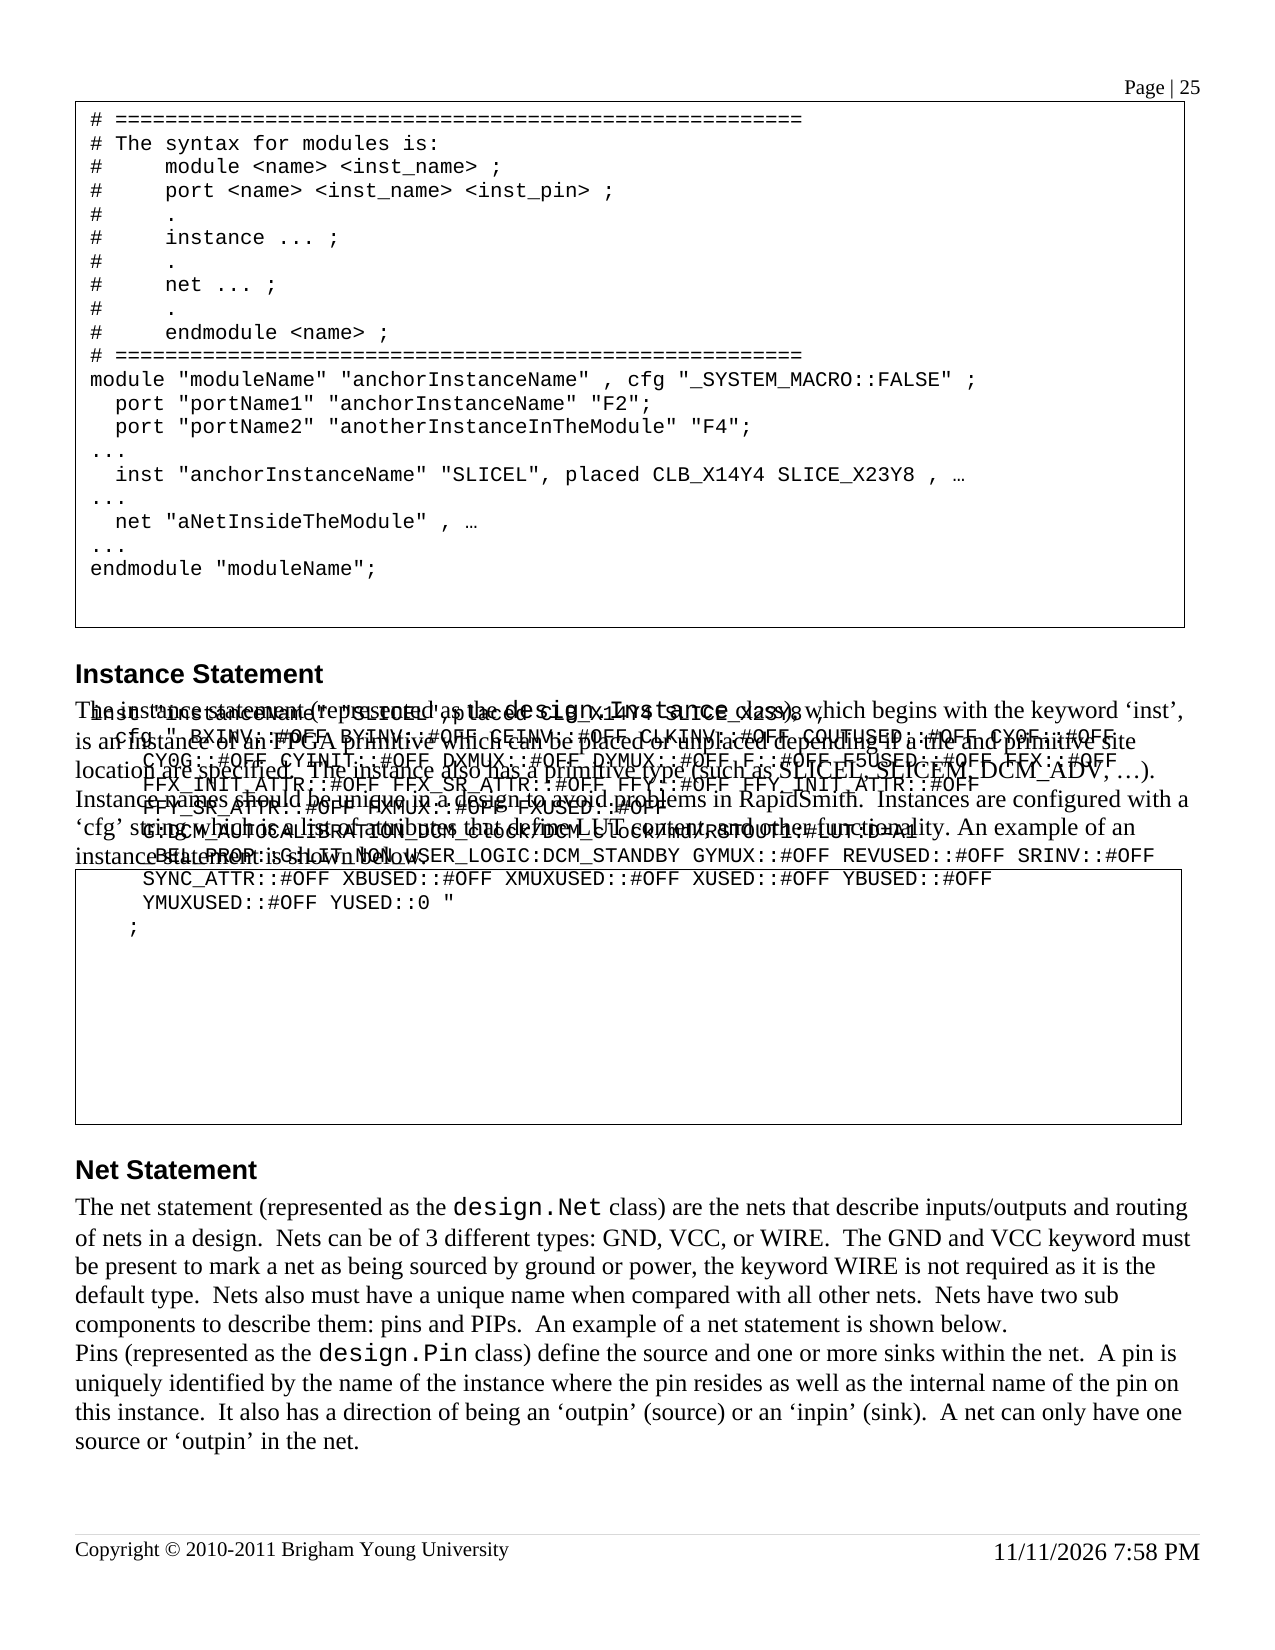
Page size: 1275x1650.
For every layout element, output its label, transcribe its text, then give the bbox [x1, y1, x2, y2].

subtitle Instance Statement [75, 658, 1200, 689]
text The instance statement (represented as the design.Instance class), which begins with the keyword ‘inst’, is an instance of an FPGA primitive which can be placed or unplaced depending if a tile and primitive site location are specified. The instance also has a primitive type (such as SLICEL, SLICEM, DCM_ADV, …). Instance names should be unique in a design to avoid problems in RapidSmith. Instances are configured with a ‘cfg’ string which is a list of attributes that define LUT content, and other functionality. An example of an instance statement is shown below. [75, 695, 1200, 1129]
subtitle Net Statement [75, 1154, 1200, 1186]
text The net statement (represented as the design.Net class) are the nets that describe inputs/outputs and routing of nets in a design. Nets can be of 3 different types: GND, VCC, or WIRE. The GND and VCC keyword must be present to mark a net as being sourced by ground or power, the keyword WIRE is not required as it is the default type. Nets also must have a unique name when compared with all other nets. Nets have two sub components to describe them: pins and PIPs. An example of a net statement is shown below. [75, 1192, 1200, 1338]
text Pins (represented as the design.Pin class) define the source and one or more sinks within the net. A pin is uniquely identified by the name of the instance where the pin resides as well as the internal name of the pin on this instance. It also has a direction of being an ‘outpin’ (source) or an ‘inpin’ (sink). A net can only have one source or ‘outpin’ in the net. [75, 1338, 1200, 1455]
